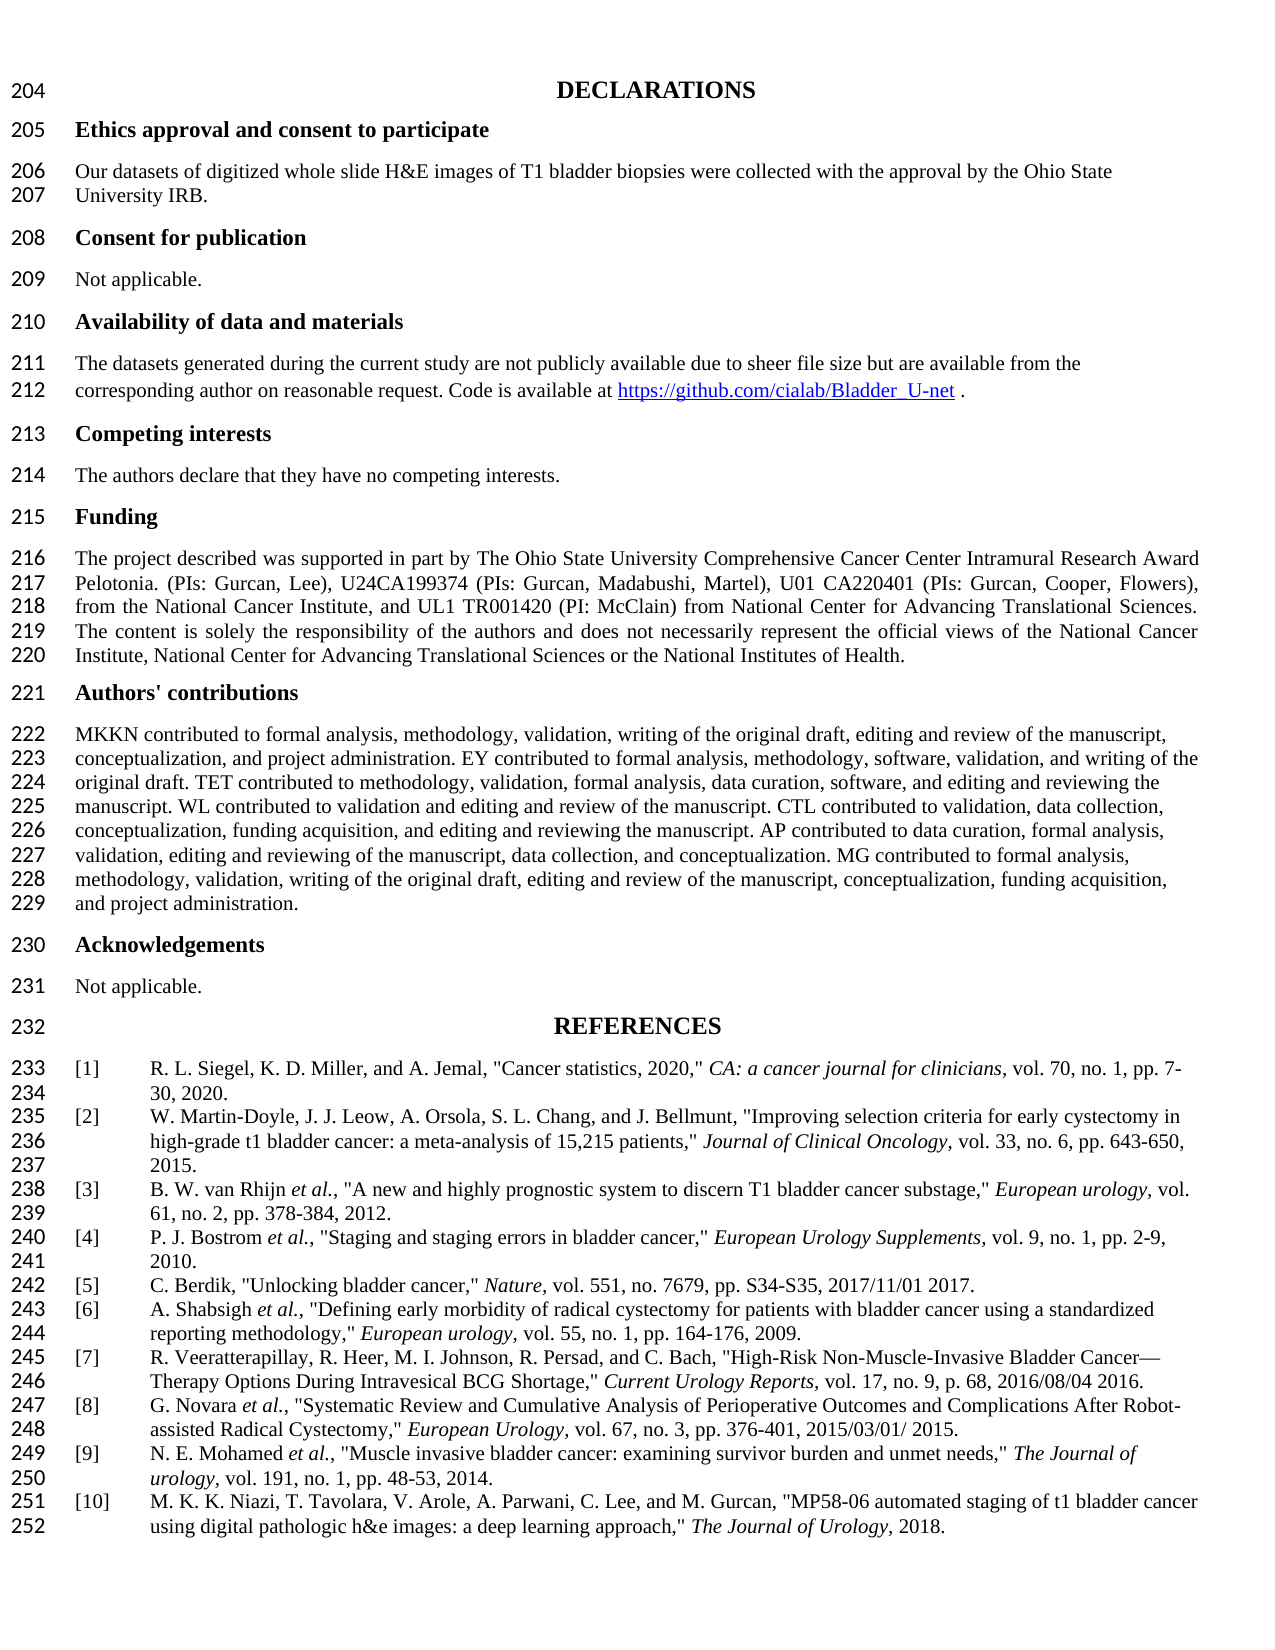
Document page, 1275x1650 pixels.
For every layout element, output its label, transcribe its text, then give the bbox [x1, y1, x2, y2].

text Competing interests [75, 419, 1200, 446]
text [7] R. Veeratterapillay, R. Heer, M. I. Johnson, R. Persad, and C. Bach, "High-Risk Non-Muscle-Invasive Bladder Cancer—Therapy Options During Intravesical BCG Shortage," Current Urology Reports, vol. 17, no. 9, p. 68, 2016/08/04 2016. [75, 1345, 1200, 1393]
text [3] B. W. van Rhijn et al., "A new and highly prognostic system to discern T1 bladder cancer substage," European urology, vol. 61, no. 2, pp. 378-384, 2012. [75, 1177, 1200, 1225]
text MKKN contributed to formal analysis, methodology, validation, writing of the original draft, editing and review of the manuscript, conceptualization, and project administration. EY contributed to formal analysis, methodology, software, validation, and writing of the original draft. TET contributed to methodology, validation, formal analysis, data curation, software, and editing and reviewing the manuscript. WL contributed to validation and editing and review of the manuscript. CTL contributed to validation, data collection, conceptualization, funding acquisition, and editing and reviewing the manuscript. AP contributed to data curation, formal analysis, validation, editing and reviewing of the manuscript, data collection, and conceptualization. MG contributed to formal analysis, methodology, validation, writing of the original draft, editing and review of the manuscript, conceptualization, funding acquisition, and project administration. [75, 722, 1200, 915]
text [5] C. Berdik, "Unlocking bladder cancer," Nature, vol. 551, no. 7679, pp. S34-S35, 2017/11/01 2017. [75, 1273, 1200, 1297]
text The datasets generated during the current study are not publicly available due to sheer file size but are available from the corresponding author on reasonable request. Code is available at https://github.com/cialab/Bladder_U-net . [75, 351, 1200, 403]
text [2] W. Martin-Doyle, J. J. Leow, A. Orsola, S. L. Chang, and J. Bellmunt, "Improving selection criteria for early cystectomy in high-grade t1 bladder cancer: a meta-analysis of 15,215 patients," Journal of Clinical Oncology, vol. 33, no. 6, pp. 643-650, 2015. [75, 1104, 1200, 1177]
text Authors' contributions [75, 679, 1200, 706]
text Availability of data and materials [75, 308, 1200, 334]
text [8] G. Novara et al., "Systematic Review and Cumulative Analysis of Perioperative Outcomes and Complications After Robot-assisted Radical Cystectomy," European Urology, vol. 67, no. 3, pp. 376-401, 2015/03/01/ 2015. [75, 1393, 1200, 1441]
text Acknowledgements [75, 931, 1200, 958]
text Not applicable. [75, 974, 1200, 998]
text Our datasets of digitized whole slide H&E images of T1 bladder biopsies were collected with the approval by the Ohio State University IRB. [75, 159, 1200, 207]
text Consent for publication [75, 224, 1200, 250]
text [1] R. L. Siegel, K. D. Miller, and A. Jemal, "Cancer statistics, 2020," CA: a cancer journal for clinicians, vol. 70, no. 1, pp. 7-30, 2020. [75, 1056, 1200, 1104]
text The authors declare that they have no competing interests. [75, 463, 1200, 487]
text [4] P. J. Bostrom et al., "Staging and staging errors in bladder cancer," European Urology Supplements, vol. 9, no. 1, pp. 2-9, 2010. [75, 1225, 1200, 1273]
text [6] A. Shabsigh et al., "Defining early morbidity of radical cystectomy for patients with bladder cancer using a standardized reporting methodology," European urology, vol. 55, no. 1, pp. 164-176, 2009. [75, 1297, 1200, 1345]
text [10] M. K. K. Niazi, T. Tavolara, V. Arole, A. Parwani, C. Lee, and M. Gurcan, "MP58-06 automated staging of t1 bladder cancer using digital pathologic h&e images: a deep learning approach," The Journal of Urology, 2018. [75, 1489, 1200, 1538]
text [9] N. E. Mohamed et al., "Muscle invasive bladder cancer: examining survivor burden and unmet needs," The Journal of urology, vol. 191, no. 1, pp. 48-53, 2014. [75, 1441, 1200, 1489]
text REFERENCES [75, 1011, 1200, 1040]
subtitle Declarations [112, 75, 1200, 104]
text Ethics approval and consent to participate [75, 116, 1200, 143]
text Not applicable. [75, 267, 1200, 291]
text Funding [75, 503, 1200, 530]
text The project described was supported in part by The Ohio State University Comprehensive Cancer Center Intramural Research Award Pelotonia. (PIs: Gurcan, Lee), U24CA199374 (PIs: Gurcan, Madabushi, Martel), U01 CA220401 (PIs: Gurcan, Cooper, Flowers), from the National Cancer Institute, and UL1 TR001420 (PI: McClain) from National Center for Advancing Translational Sciences. The content is solely the responsibility of the authors and does not necessarily represent the official views of the National Cancer Institute, National Center for Advancing Translational Sciences or the National Institutes of Health. [75, 546, 1200, 667]
